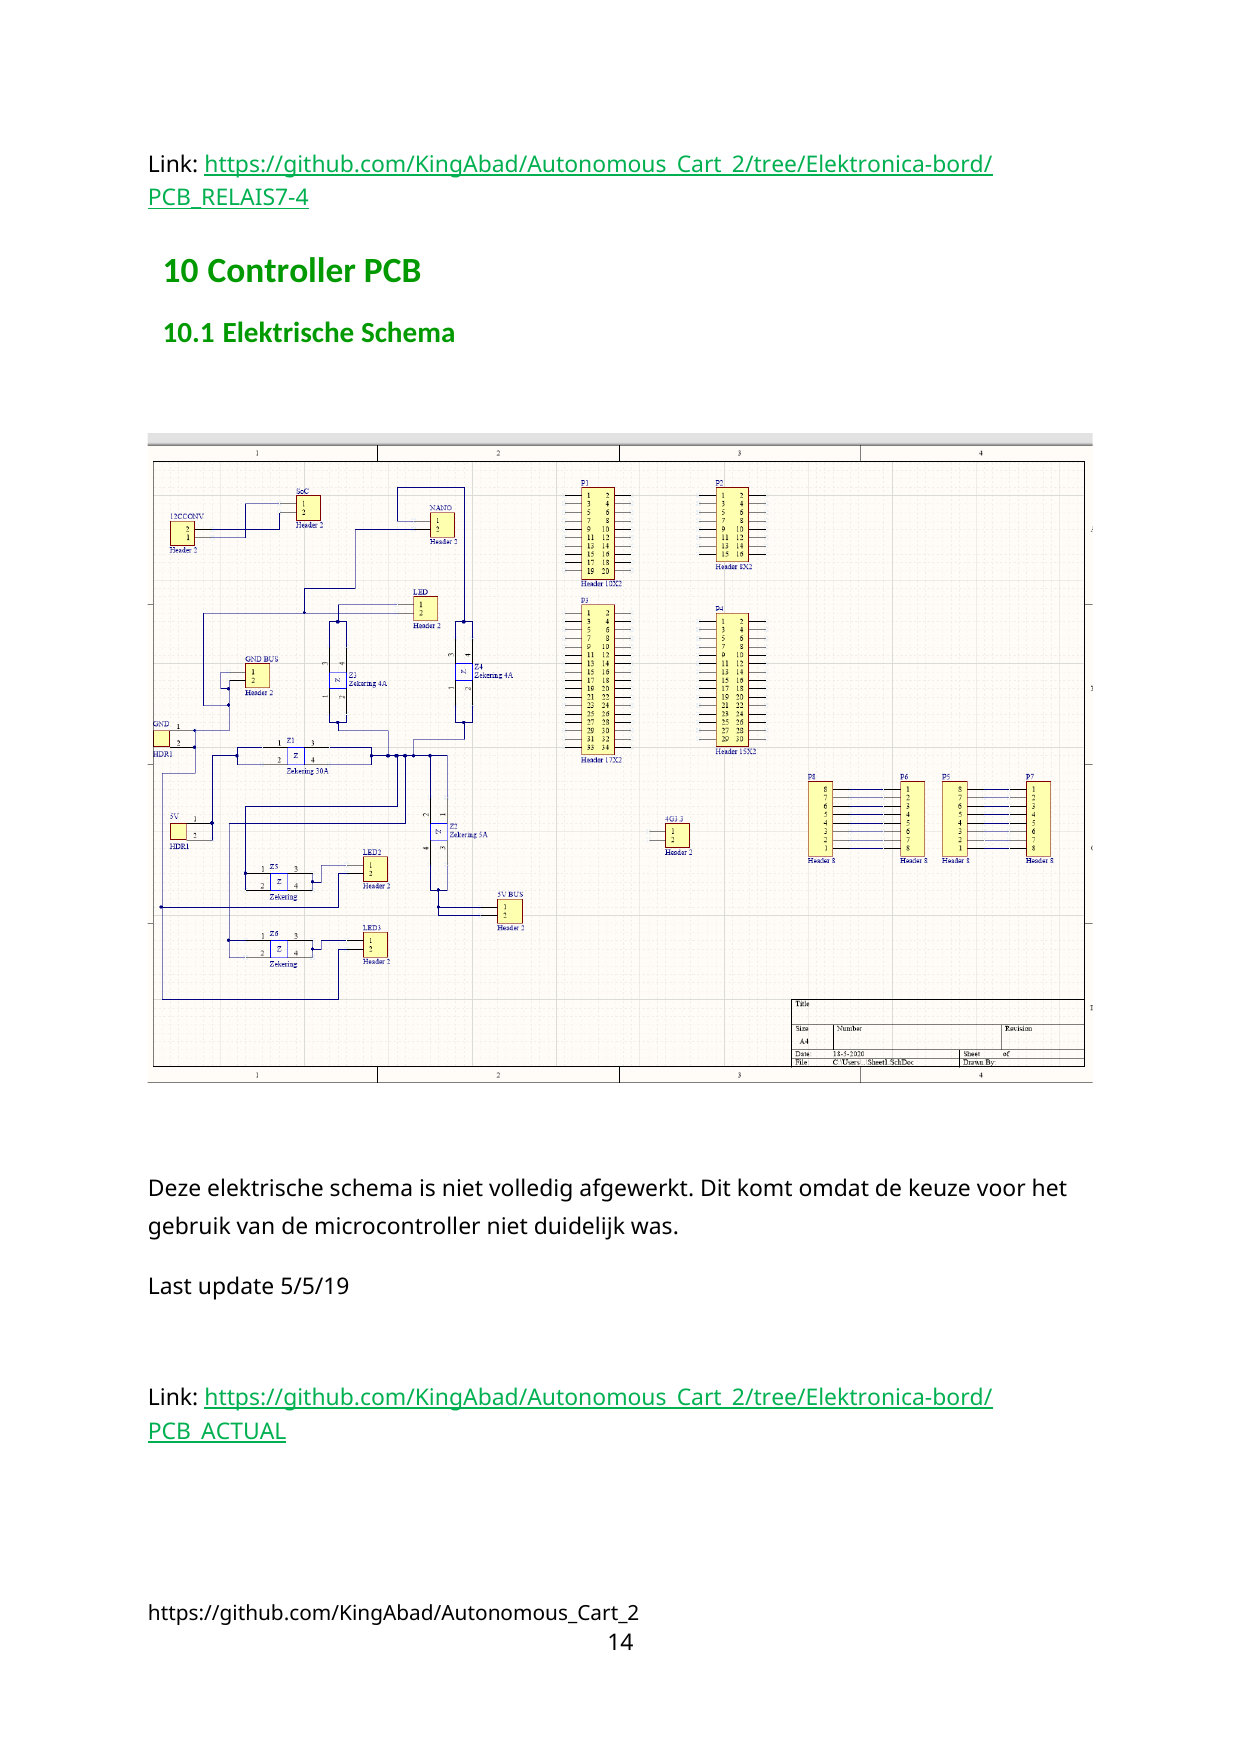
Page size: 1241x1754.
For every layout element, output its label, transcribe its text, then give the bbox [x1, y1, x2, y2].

subtitle Controller PCB [162, 248, 1093, 292]
text Last update 5/5/19 [148, 1270, 1093, 1301]
text Deze elektrische schema is niet volledig afgewerkt. Dit komt omdat de keuze voor het gebruik van de microcontroller niet duidelijk was. [148, 1172, 1093, 1241]
text Link: https://github.com/KingAbad/Autonomous_Cart_2/tree/Elektronica-bord/PCB_ACTUAL [148, 1381, 1093, 1446]
picture [147, 433, 1093, 1083]
text Link: https://github.com/KingAbad/Autonomous_Cart_2/tree/Elektronica-bord/PCB_RELAIS7-4 [148, 148, 1093, 213]
subtitle Elektrische Schema [162, 314, 1093, 350]
